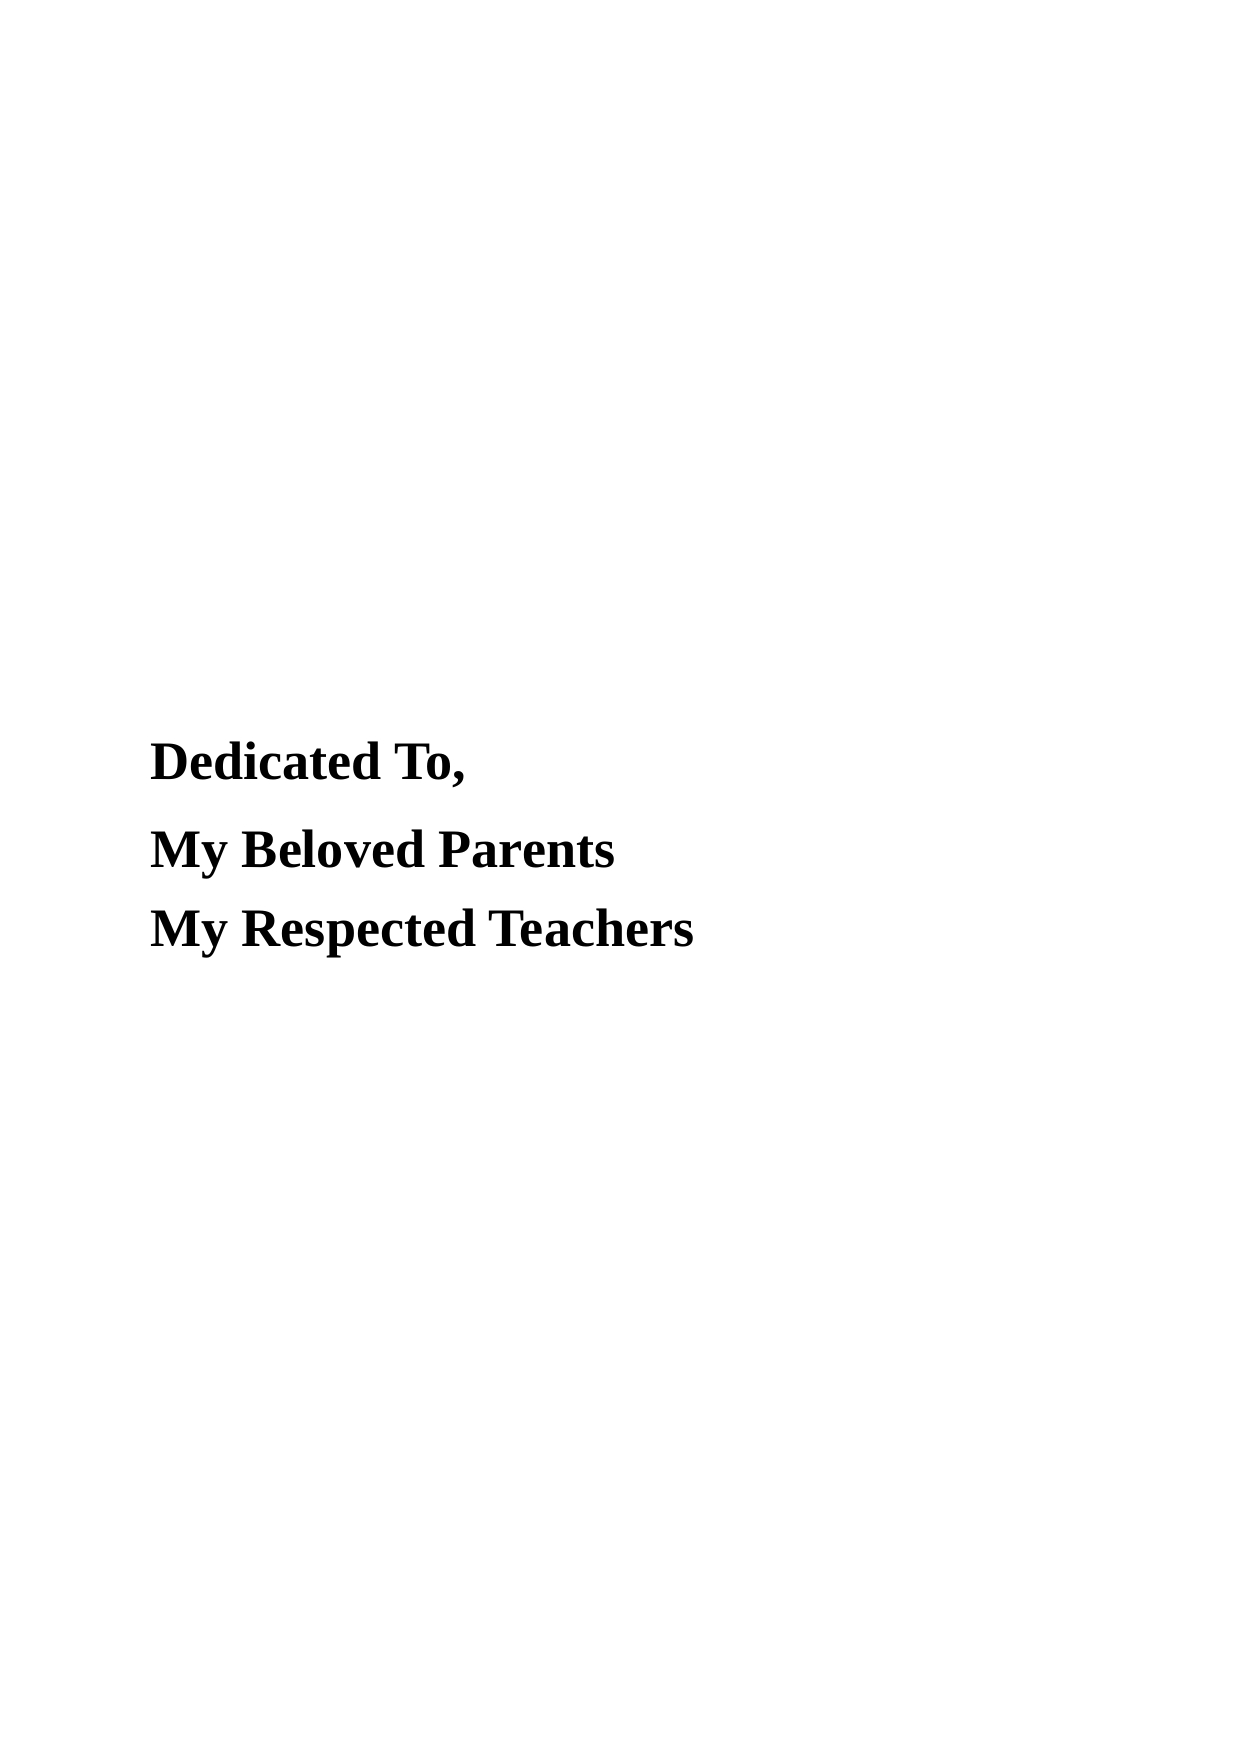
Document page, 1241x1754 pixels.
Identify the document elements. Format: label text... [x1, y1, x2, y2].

text My Beloved Parents [150, 817, 1090, 879]
text Dedicated To, [150, 729, 1090, 791]
text My Respected Teachers [150, 896, 1090, 958]
